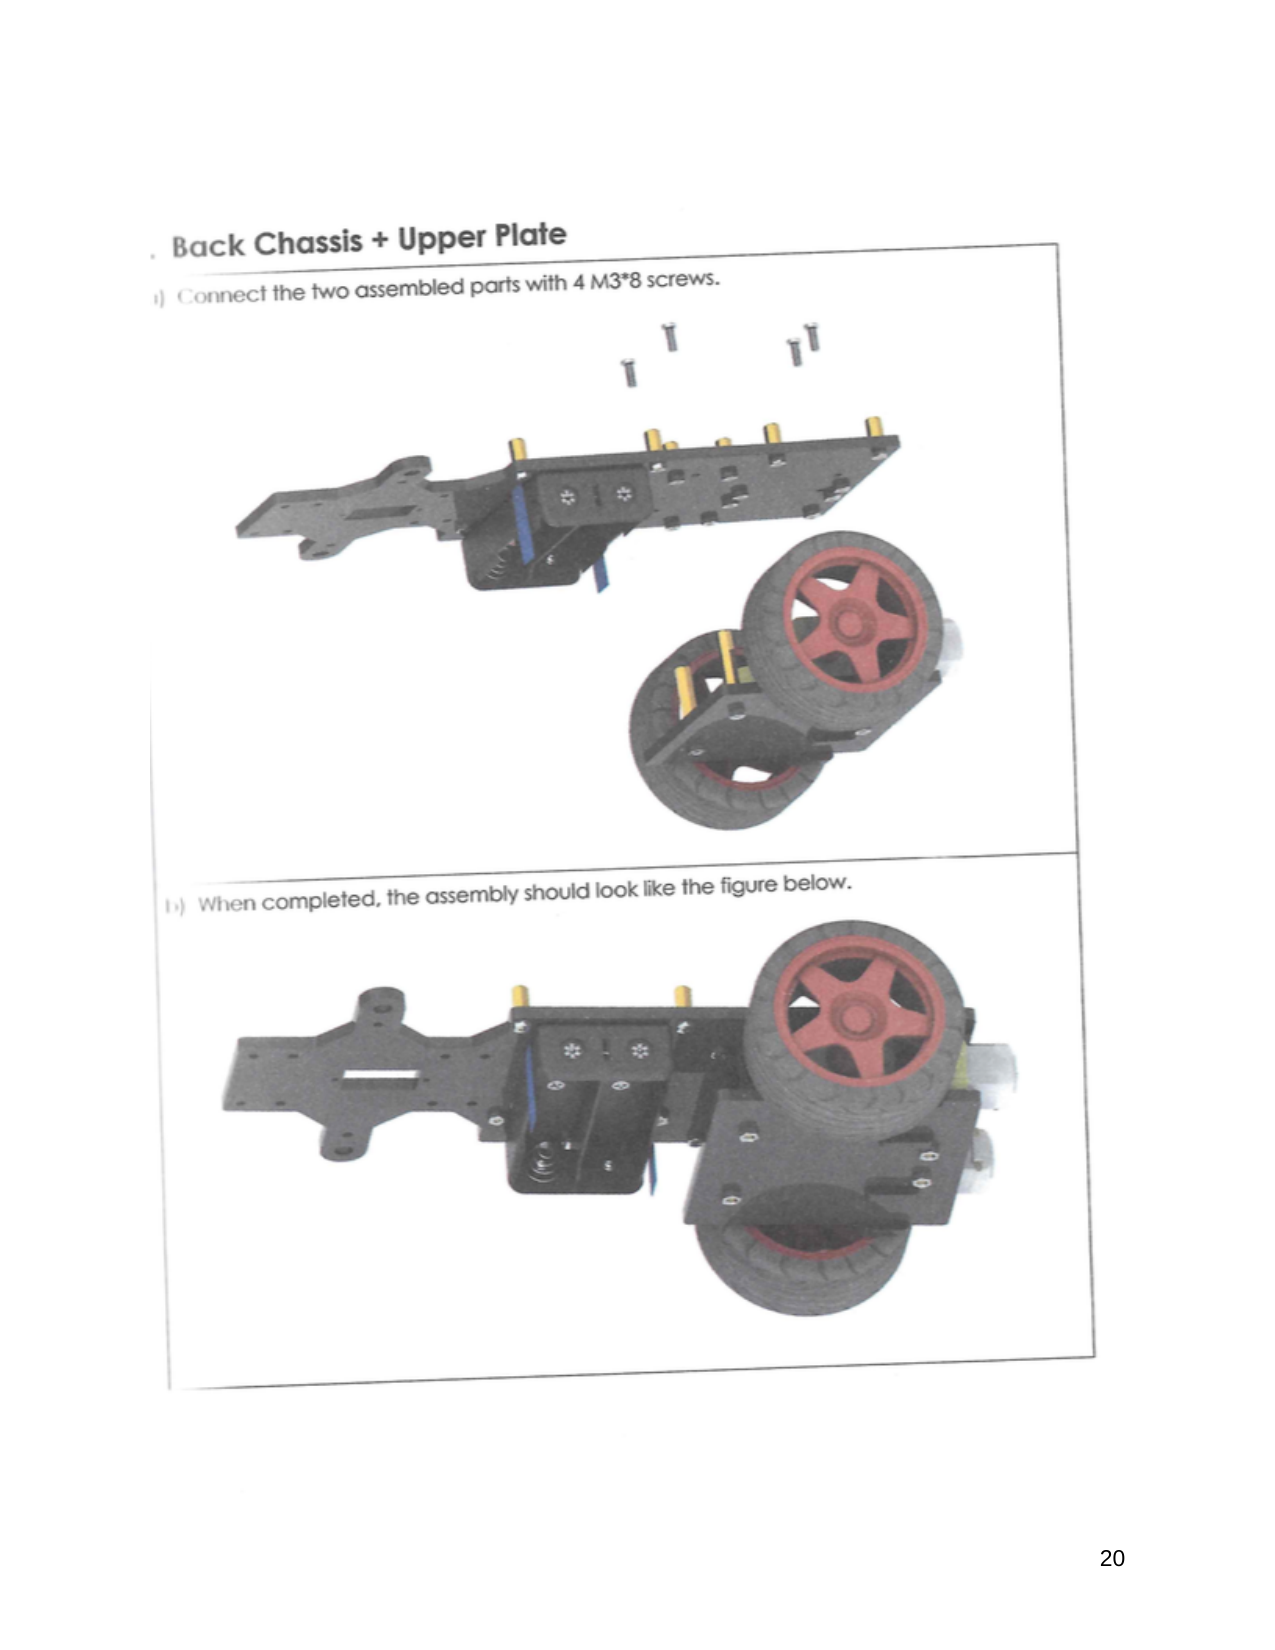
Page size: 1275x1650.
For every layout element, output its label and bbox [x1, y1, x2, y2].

picture [150, 150, 1104, 1501]
